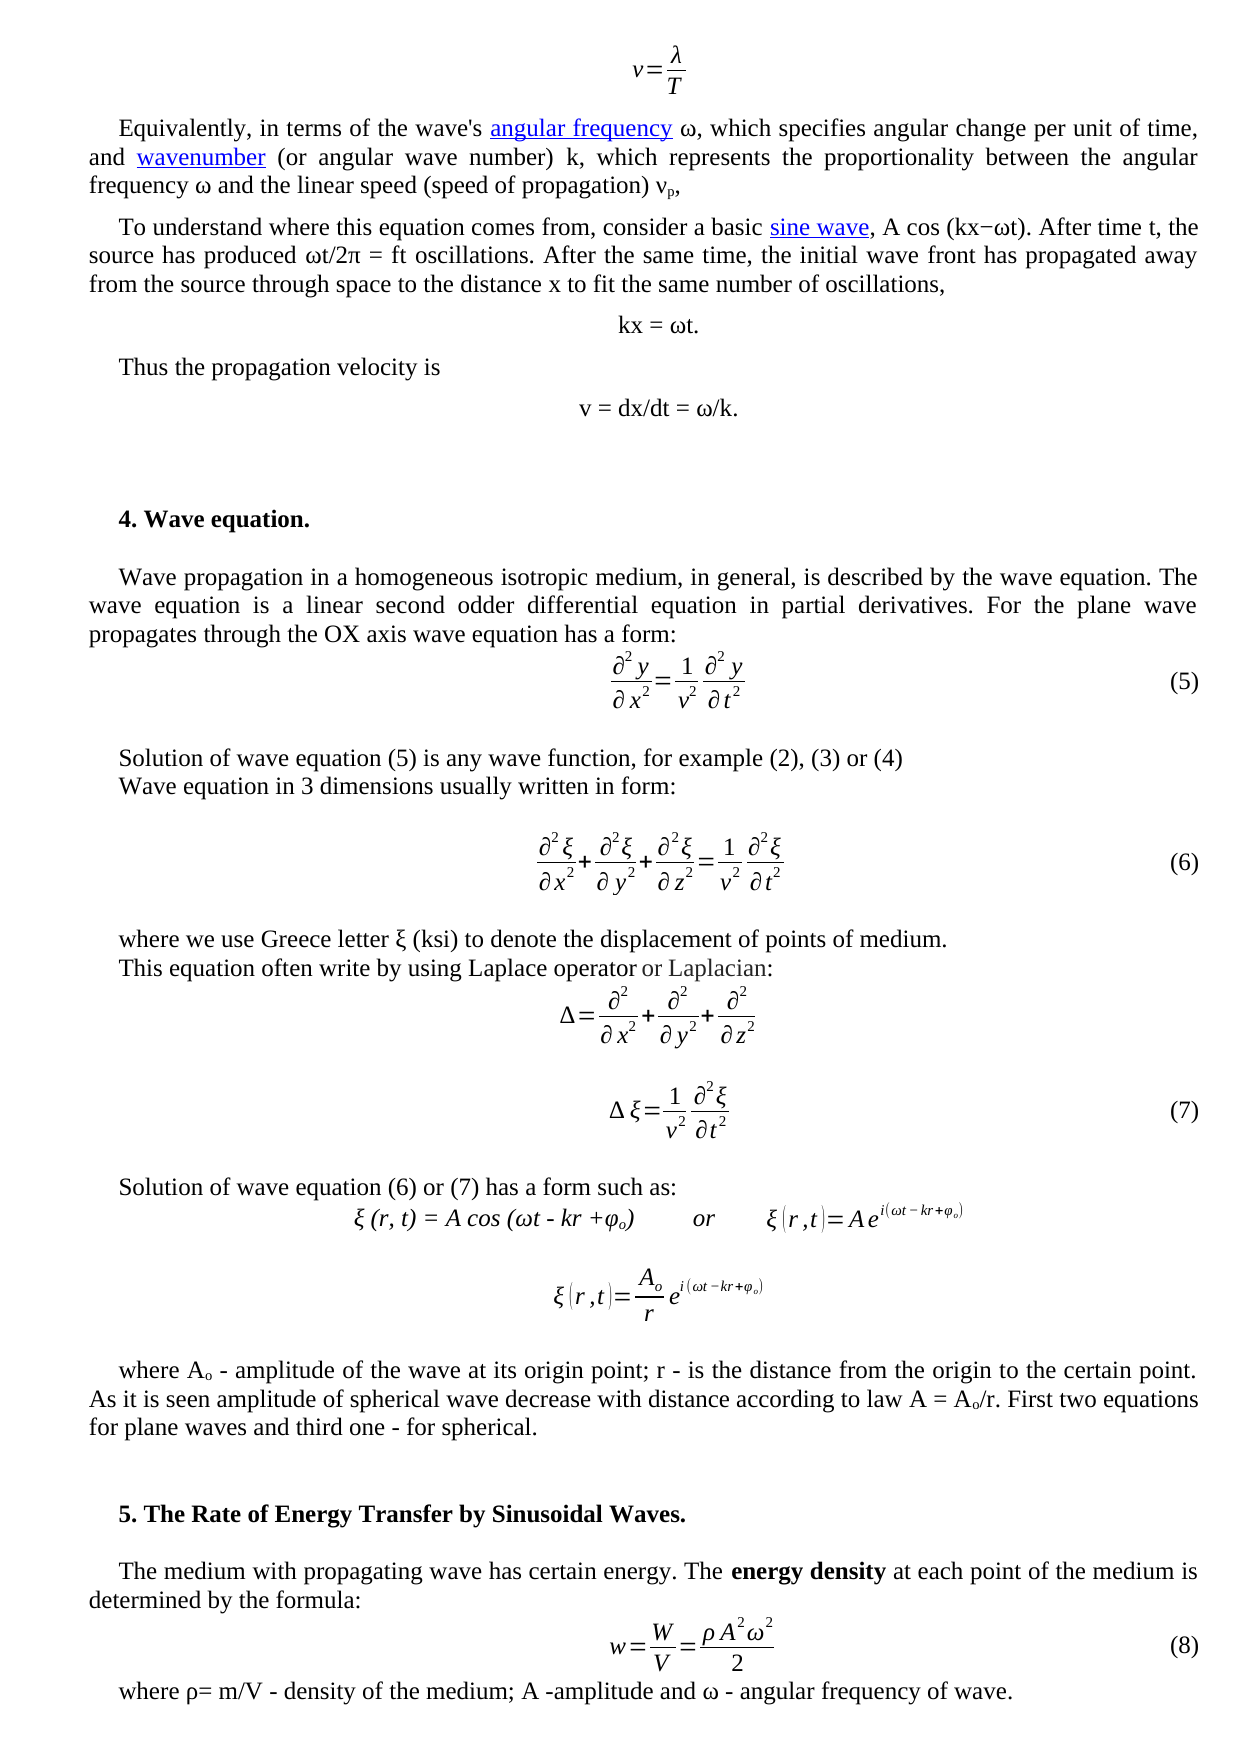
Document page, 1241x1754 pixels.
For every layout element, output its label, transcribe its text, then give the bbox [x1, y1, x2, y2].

text Wave equation in 3 dimensions usually written in form: [89, 771, 1199, 800]
text The medium with propagating wave has certain energy. The energy density at each point of the medium is determined by the formula: [89, 1556, 1199, 1614]
text (6) [89, 829, 1199, 895]
text Thus the propagation velocity is [89, 352, 1199, 380]
text kx = ωt. [89, 310, 1199, 339]
text Solution of wave equation (6) or (7) has a form such as: [89, 1172, 1199, 1201]
text where we use Greece letter ξ (ksi) to denote the displacement of points of medium. [89, 924, 1199, 952]
text (5) [89, 648, 1199, 714]
text (7) [89, 1078, 1199, 1144]
text (8) [89, 1614, 1199, 1676]
text To understand where this equation comes from, consider a basic sine wave, A cos (kx−ωt). After time t, the source has produced ωt/2π = ft oscillations. After the same time, the initial wave front has propagated away from the source through space to the distance x to fit the same number of oscillations, [89, 212, 1199, 298]
text Wave propagation in a homogeneous isotropic medium, in general, is described by the wave equation. The wave equation is a linear second odder differential equation in partial derivatives. For the plane wave propagates through the OX axis wave equation has a form: [89, 562, 1199, 648]
text Equivalently, in terms of the wave's angular frequency ω, which specifies angular change per unit of time, and wavenumber (or angular wave number) k, which represents the proportionality between the angular frequency ω and the linear speed (speed of propagation) νp, [89, 113, 1199, 199]
text where Ao - amplitude of the wave at its origin point; r - is the distance from the origin to the certain point. As it is seen amplitude of spherical wave decrease with distance according to law A = Ao/r. First two equations for plane waves and third one - for spherical. [89, 1355, 1199, 1441]
text ξ (r, t) = A cos (ωt - kr +φo) or [89, 1201, 1199, 1235]
text 5. The Rate of Energy Transfer by Sinusoidal Waves. [89, 1499, 1199, 1527]
text 4. Wave equation. [89, 504, 1199, 533]
text Solution of wave equation (5) is any wave function, for example (2), (3) or (4) [89, 743, 1199, 771]
text where ρ= m/V - density of the medium; A -amplitude and ω - angular frequency of wave. [89, 1676, 1199, 1705]
text v = dx/dt = ω/k. [89, 393, 1199, 422]
text This equation often write by using Laplace operator or Laplacian: [89, 952, 1199, 983]
